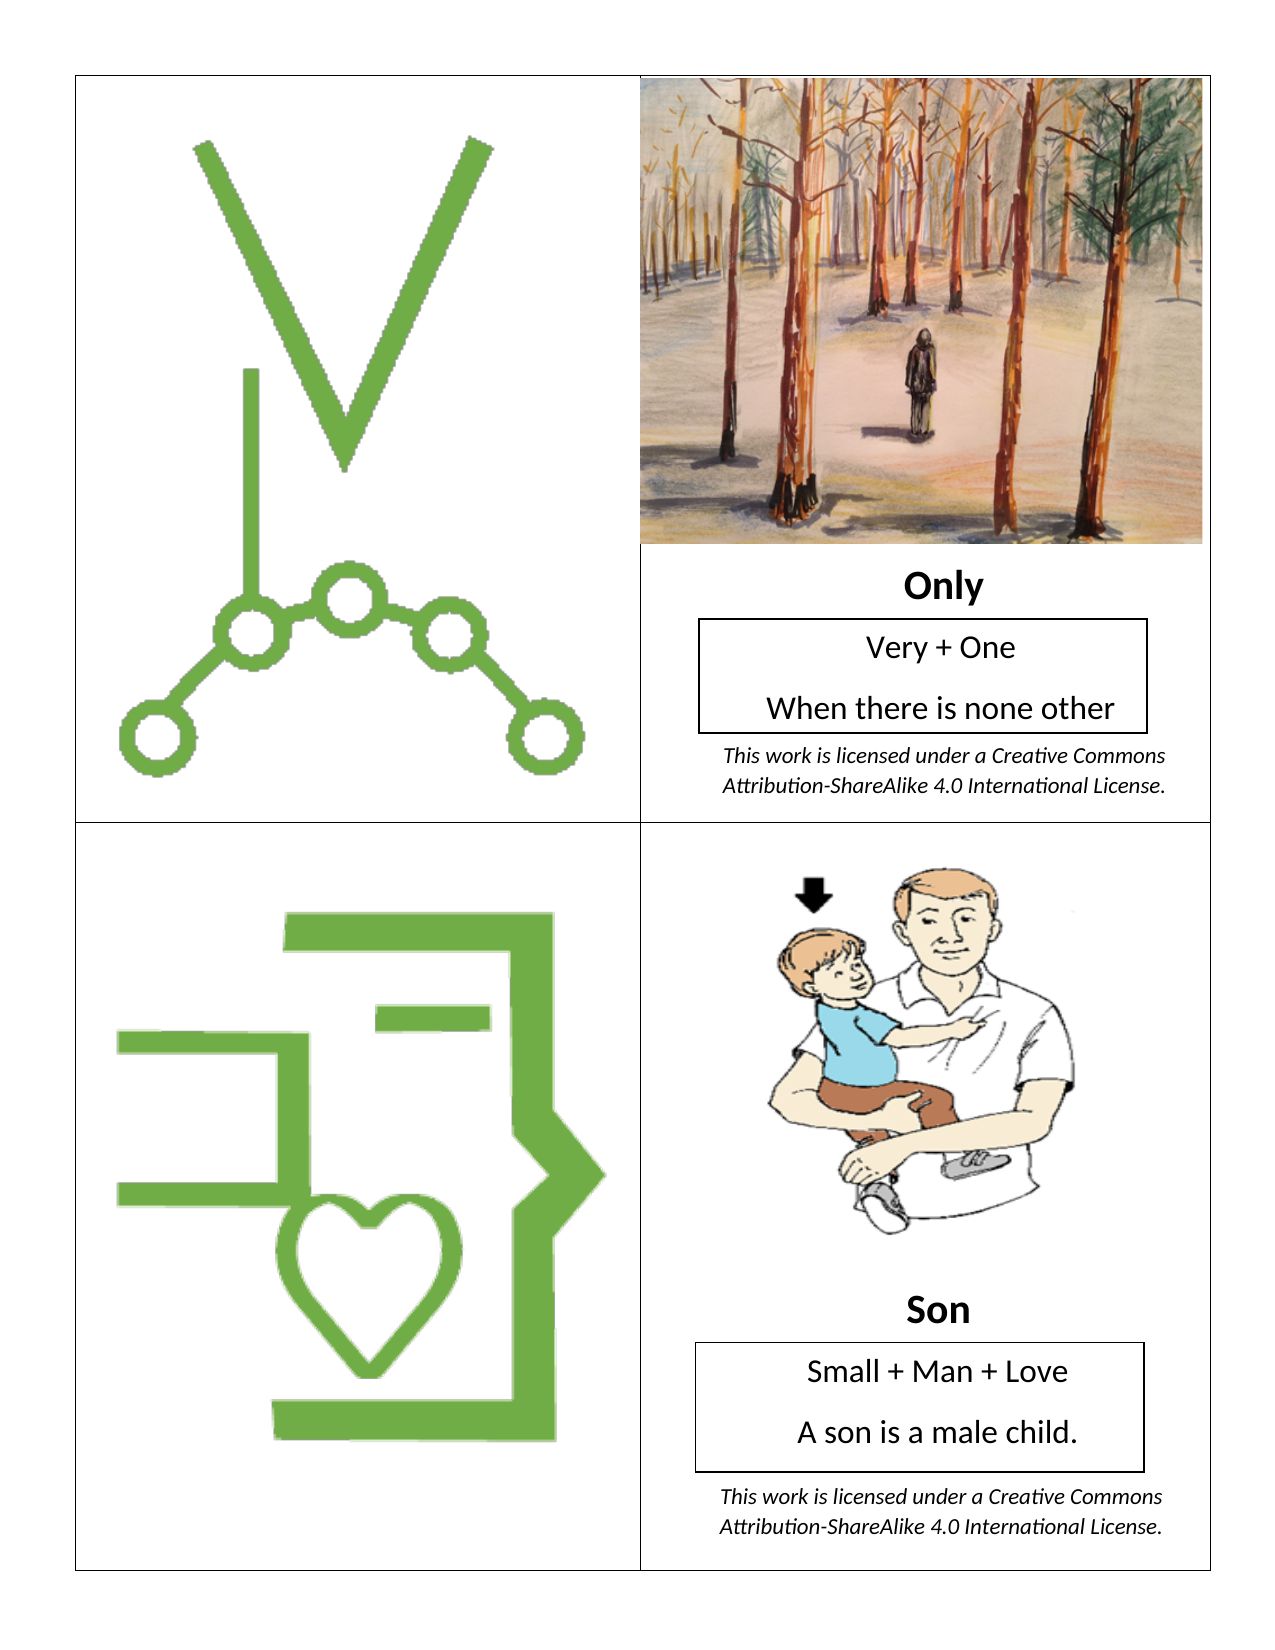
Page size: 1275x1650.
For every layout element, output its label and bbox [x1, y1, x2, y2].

table_cell [76, 76, 640, 822]
picture [691, 825, 1169, 1291]
table_cell [641, 76, 1210, 822]
picture [640, 78, 1203, 544]
picture [75, 884, 638, 1471]
table_cell [641, 823, 1210, 1569]
table_cell [76, 823, 640, 1569]
picture [75, 79, 636, 821]
